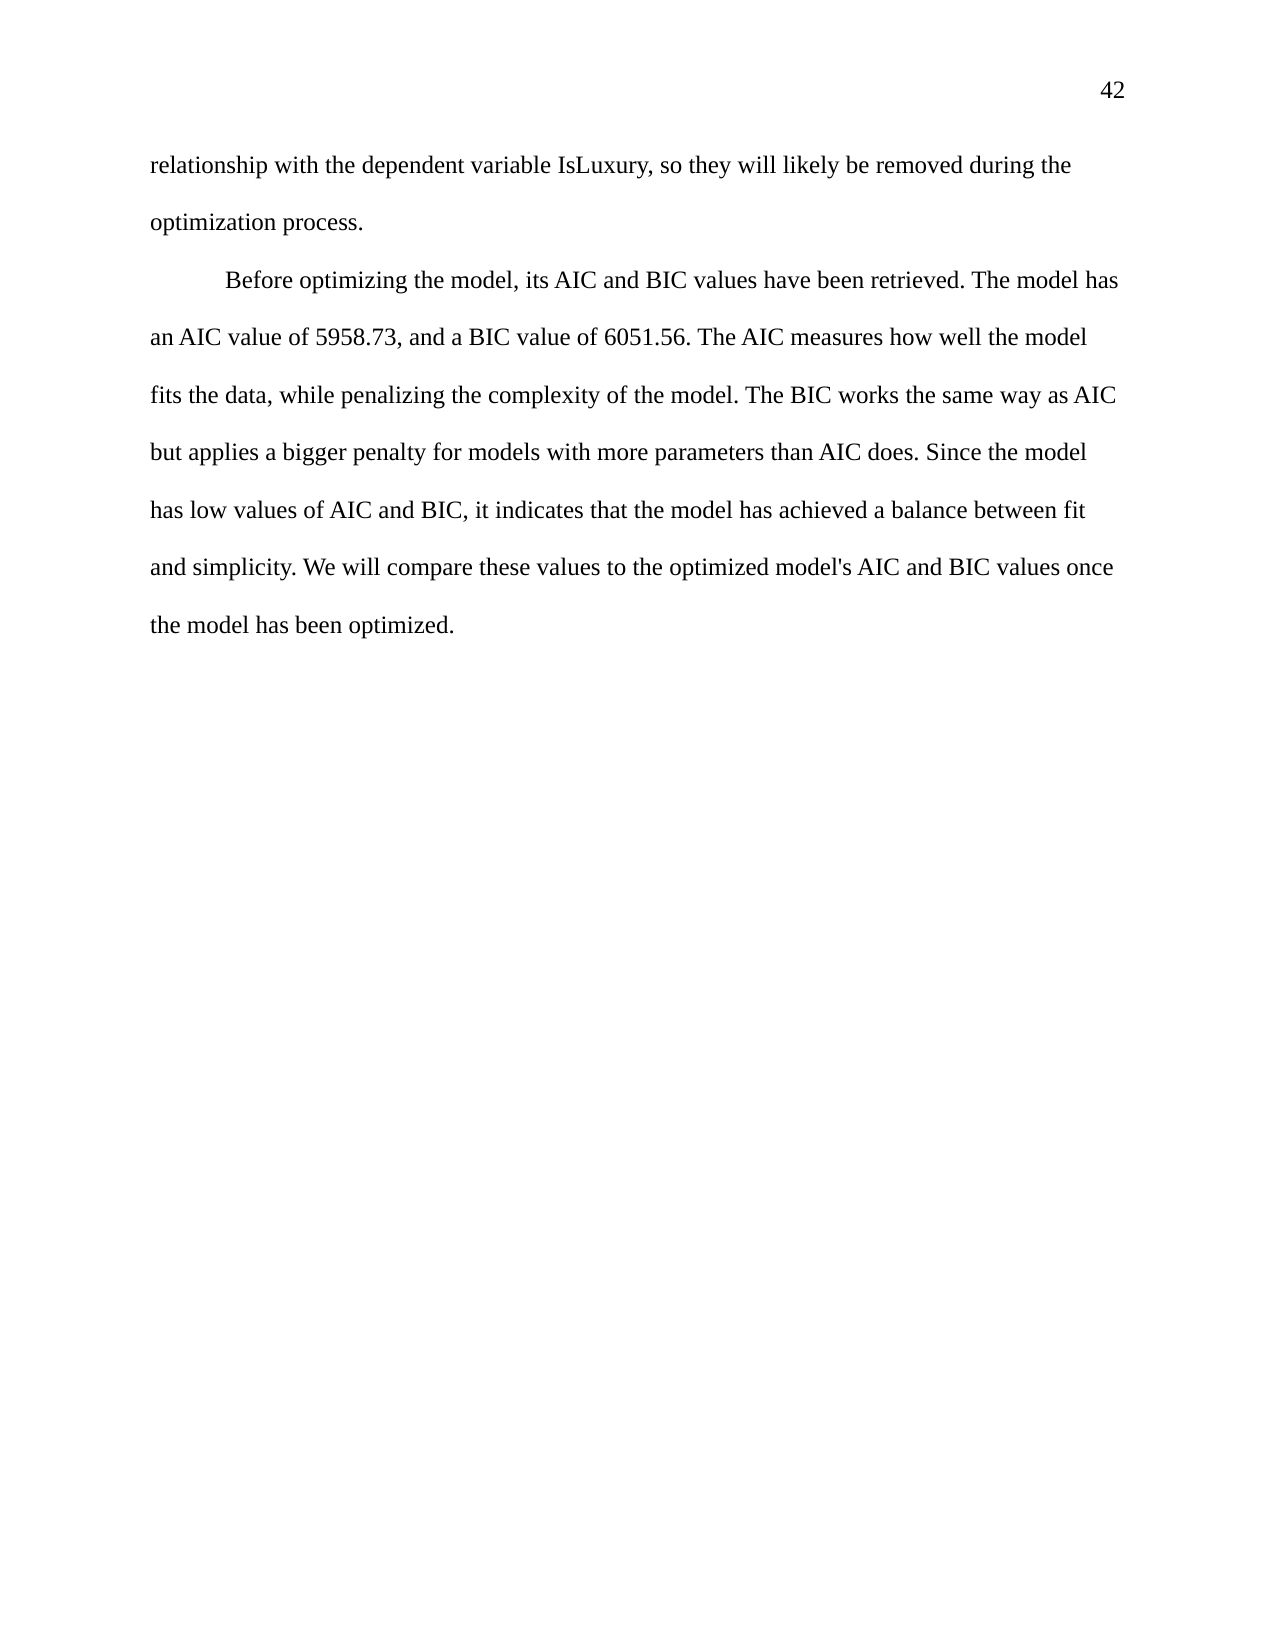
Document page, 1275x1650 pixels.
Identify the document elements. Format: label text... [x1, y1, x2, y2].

text Before optimizing the model, its AIC and BIC values have been retrieved. The model has an AIC value of 5958.73, and a BIC value of 6051.56. The AIC measures how well the model fits the data, while penalizing the complexity of the model. The BIC works the same way as AIC but applies a bigger penalty for models with more parameters than AIC does. Since the model has low values of AIC and BIC, it indicates that the model has achieved a balance between fit and simplicity. We will compare these values to the optimized model's AIC and BIC values once the model has been optimized. [150, 265, 1125, 639]
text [150, 150, 1125, 236]
